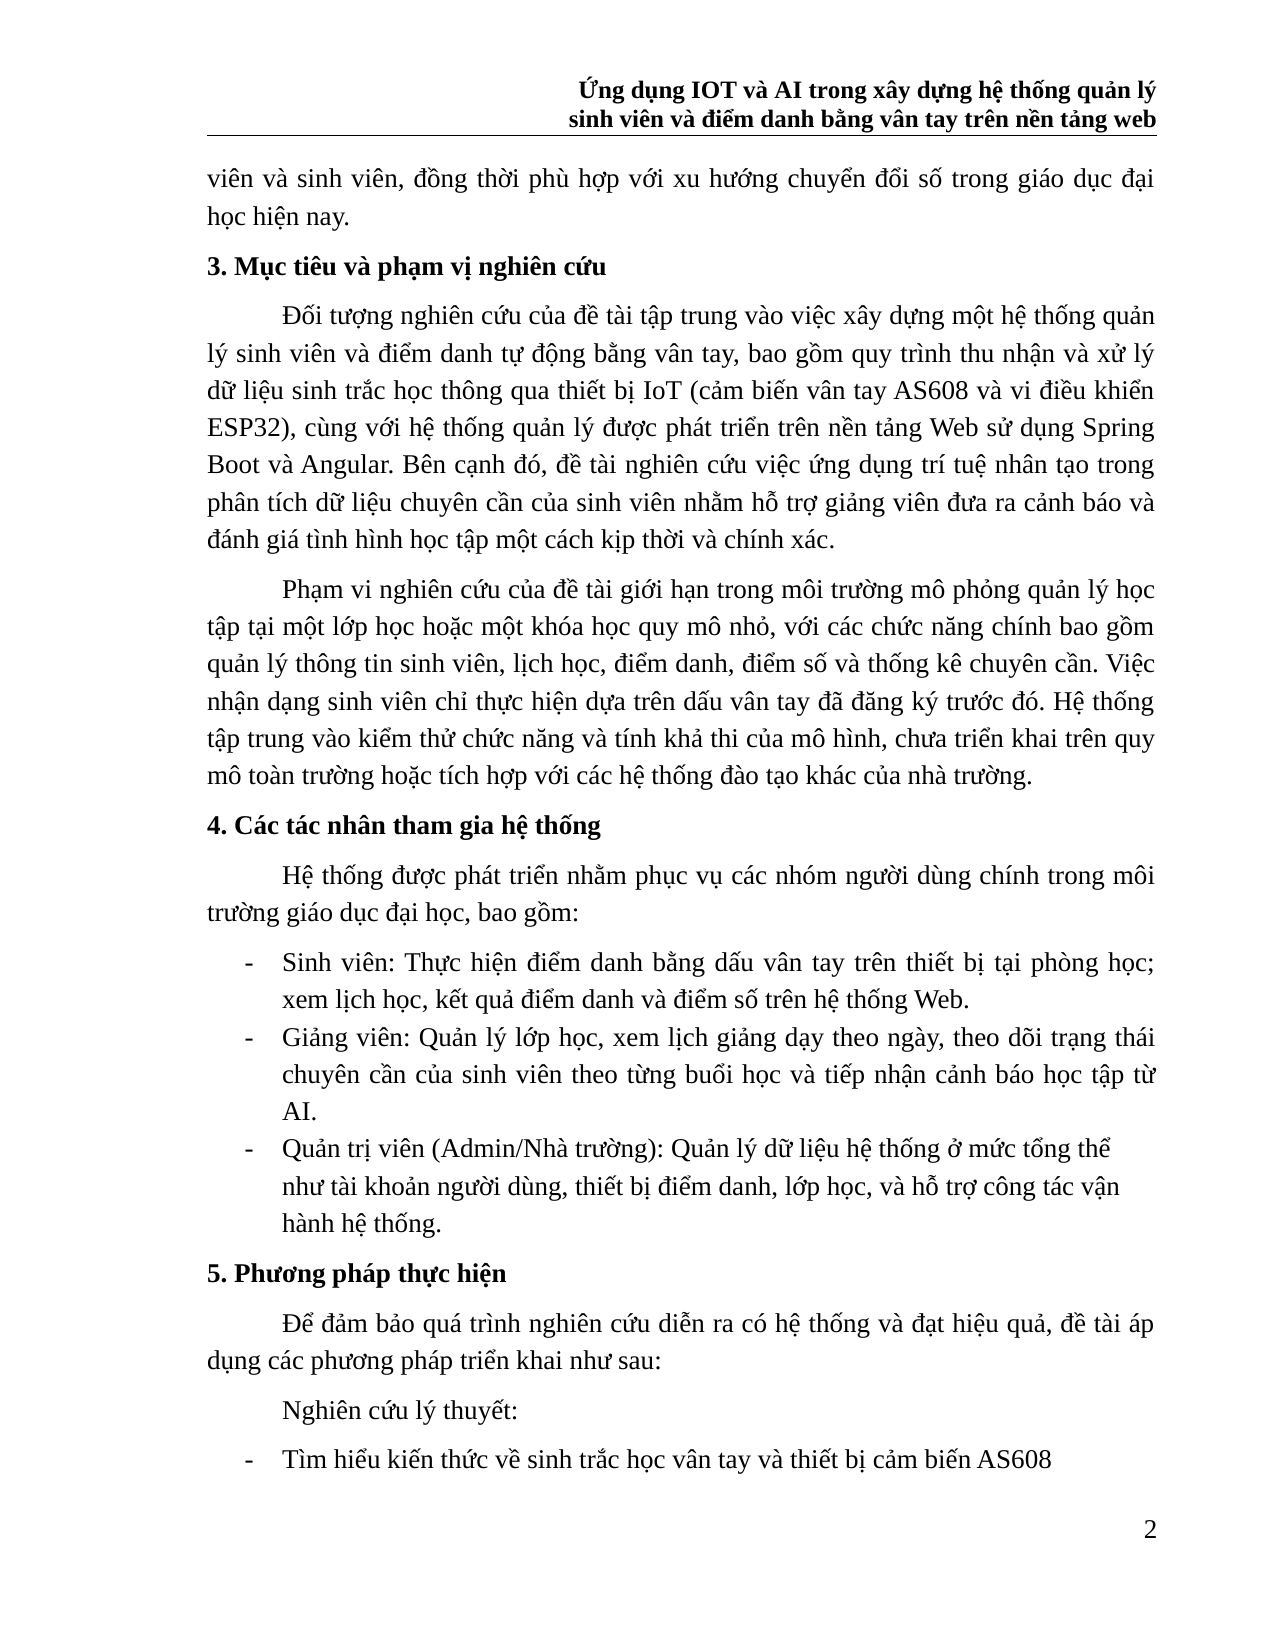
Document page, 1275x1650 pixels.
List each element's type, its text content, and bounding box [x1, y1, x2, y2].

list Tìm hiểu kiến thức về sinh trắc học vân tay và thiết bị cảm biến AS608 [244, 1443, 1157, 1475]
text 5. Phương pháp thực hiện [207, 1257, 1157, 1288]
text Hệ thống được phát triển nhằm phục vụ các nhóm người dùng chính trong môi trường giáo dục đại học, bao gồm: [207, 859, 1157, 927]
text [207, 162, 1157, 231]
list Sinh viên: Thực hiện điểm danh bằng dấu vân tay trên thiết bị tại phòng học; xem lịch học, kết quả điểm danh và điểm số trên hệ thống Web. [244, 946, 1157, 1014]
text Để đảm bảo quá trình nghiên cứu diễn ra có hệ thống và đạt hiệu quả, đề tài áp dụng các phương pháp triển khai như sau: [207, 1307, 1157, 1375]
list Giảng viên: Quản lý lớp học, xem lịch giảng dạy theo ngày, theo dõi trạng thái chuyên cần của sinh viên theo từng buổi học và tiếp nhận cảnh báo học tập từ AI. [244, 1021, 1157, 1126]
text Nghiên cứu lý thuyết: [207, 1394, 1157, 1425]
text Phạm vi nghiên cứu của đề tài giới hạn trong môi trường mô phỏng quản lý học tập tại một lớp học hoặc một khóa học quy mô nhỏ, với các chức năng chính bao gồm quản lý thông tin sinh viên, lịch học, điểm danh, điểm số và thống kê chuyên cần. Việc nhận dạng sinh viên chỉ thực hiện dựa trên dấu vân tay đã đăng ký trước đó. Hệ thống tập trung vào kiểm thử chức năng và tính khả thi của mô hình, chưa triển khai trên quy mô toàn trường hoặc tích hợp với các hệ thống đào tạo khác của nhà trường. [207, 573, 1157, 791]
text 3. Mục tiêu và phạm vị nghiên cứu [207, 249, 1157, 281]
text Đối tượng nghiên cứu của đề tài tập trung vào việc xây dựng một hệ thống quản lý sinh viên và điểm danh tự động bằng vân tay, bao gồm quy trình thu nhận và xử lý dữ liệu sinh trắc học thông qua thiết bị IoT (cảm biến vân tay AS608 và vi điều khiển ESP32), cùng với hệ thống quản lý được phát triển trên nền tảng Web sử dụng Spring Boot và Angular. Bên cạnh đó, đề tài nghiên cứu việc ứng dụng trí tuệ nhân tạo trong phân tích dữ liệu chuyên cần của sinh viên nhằm hỗ trợ giảng viên đưa ra cảnh báo và đánh giá tình hình học tập một cách kịp thời và chính xác. [207, 299, 1157, 554]
text 4. Các tác nhân tham gia hệ thống [207, 809, 1157, 840]
list Quản trị viên (Admin/Nhà trường): Quản lý dữ liệu hệ thống ở mức tổng thể như tài khoản người dùng, thiết bị điểm danh, lớp học, và hỗ trợ công tác vận hành hệ thống. [244, 1132, 1157, 1238]
